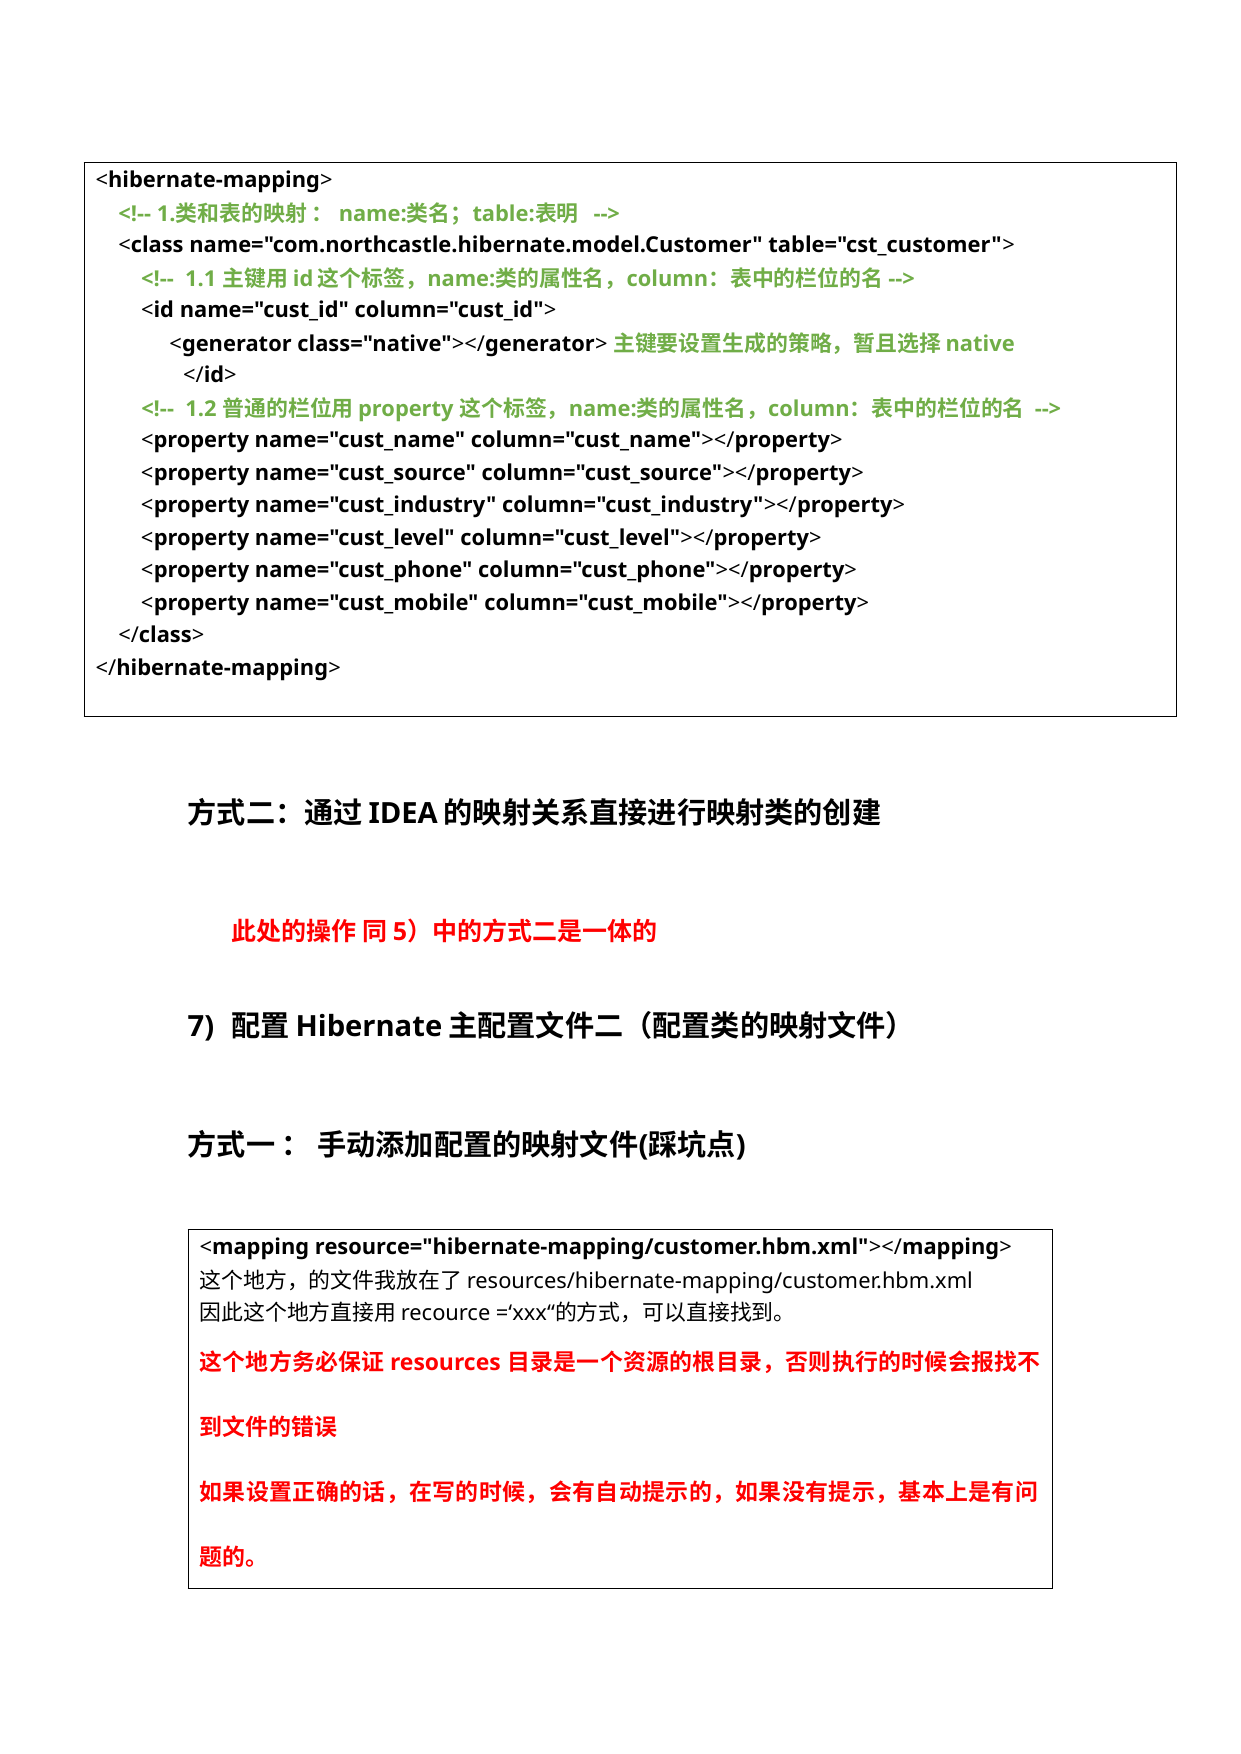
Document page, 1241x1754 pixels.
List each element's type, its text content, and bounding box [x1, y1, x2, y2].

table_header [85, 163, 1176, 716]
subtitle 配置Hibernate主配置文件二（配置类的映射文件） [187, 991, 1053, 1056]
subtitle 方式二：通过IDEA的映射关系直接进行映射类的创建 [187, 778, 1053, 843]
table_header <mapping resource="hibernate-mapping/customer.hbm.xml"></mapping> 这个地方，的文件我放在了 resources/hibernate-mapping/customer.hbm.xml 因此这个地方直接用recource =‘xxx“的方式，可以直接找到。 这个地方务必保证resources 目录是一个资源的根目录，否则执行的时候会报找不到文件的错误 如果设置正确的话，在写的时候，会有自动提示的，如果没有提示，基本上是有问题的。 [189, 1230, 1052, 1587]
subtitle 方式一 ： 手动添加配置的映射文件(踩坑点) [187, 1110, 1053, 1175]
list 此处的操作 同 5）中的方式二是一体的 [231, 897, 1053, 962]
